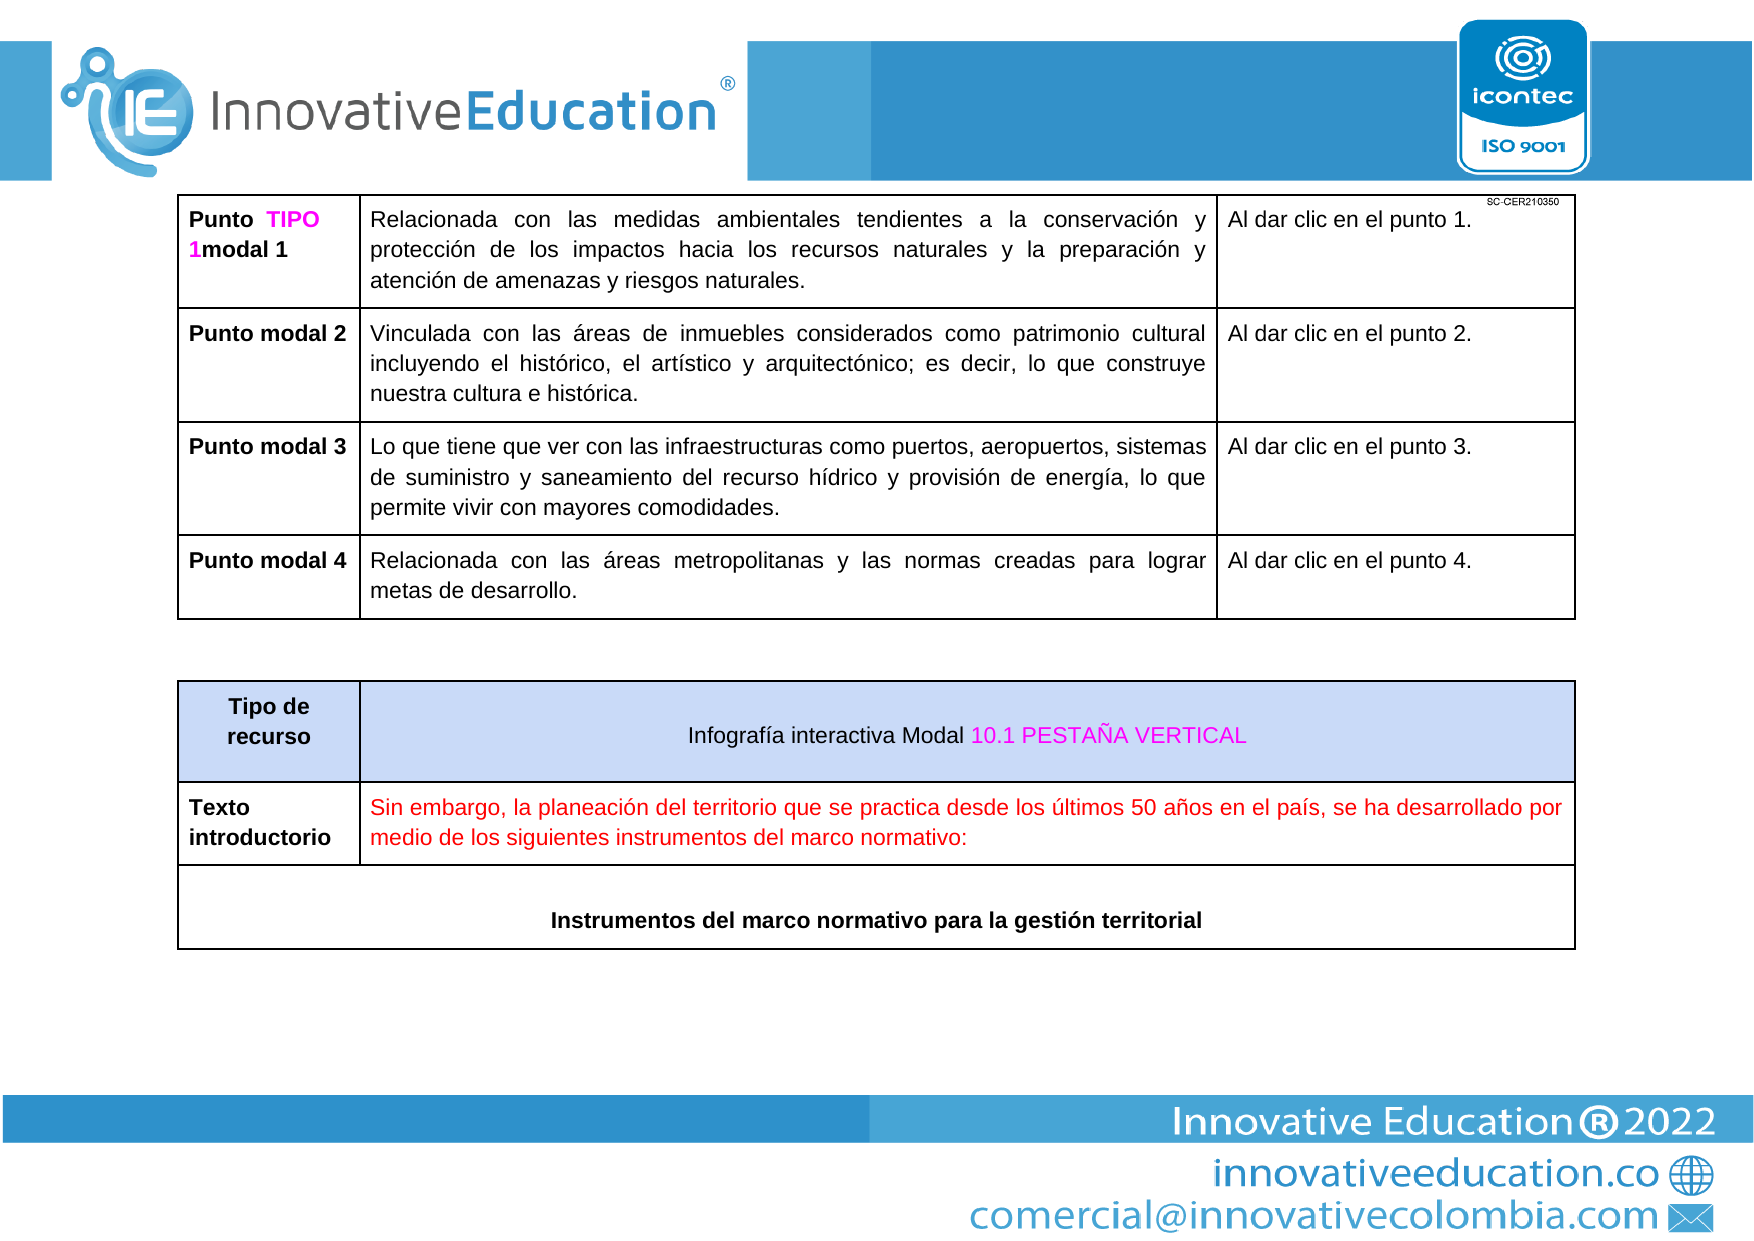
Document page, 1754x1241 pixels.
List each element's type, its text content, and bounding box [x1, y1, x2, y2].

table_cell Relacionada con las áreas metropolitanas y las normas creadas para lograr metas de desarrollo. [361, 536, 1216, 618]
table_cell Punto modal 3 [179, 423, 359, 534]
table_cell Punto modal 4 [179, 536, 359, 618]
table_cell Punto modal 2 [179, 309, 359, 421]
table_cell Sin embargo, la planeación del territorio que se practica desde los últimos 50 años en el país, se ha desarrollado por medio de los siguientes instrumentos del marco normativo: [361, 783, 1574, 864]
table_cell Al dar clic en el punto 2. [1218, 309, 1574, 421]
table_cell Vinculada con las áreas de inmuebles considerados como patrimonio cultural incluyendo el histórico, el artístico y arquitectónico; es decir, lo que construye nuestra cultura e histórica. [361, 309, 1216, 421]
table_header Infografía interactiva Modal 10.1 PESTAÑA VERTICAL [361, 682, 1574, 781]
table_cell Instrumentos del marco normativo para la gestión territorial Imagen: CF01_I19. [179, 866, 1574, 948]
table_cell Punto TIPO 1modal 1 [179, 196, 359, 307]
picture [2, 1093, 1754, 1239]
table_cell Texto introductorio [179, 783, 359, 864]
table_cell Al dar clic en el punto 1. [1218, 196, 1574, 307]
table_cell Al dar clic en el punto 3. [1218, 423, 1574, 534]
table_cell Al dar clic en el punto 4. [1218, 536, 1574, 618]
picture [0, 17, 1752, 208]
table_header Tipo de recurso [179, 682, 359, 781]
table_cell Relacionada con las medidas ambientales tendientes a la conservación y protección de los impactos hacia los recursos naturales y la preparación y atención de amenazas y riesgos naturales. [361, 196, 1216, 307]
table_cell Lo que tiene que ver con las infraestructuras como puertos, aeropuertos, sistemas de suministro y saneamiento del recurso hídrico y provisión de energía, lo que permite vivir con mayores comodidades. [361, 423, 1216, 534]
